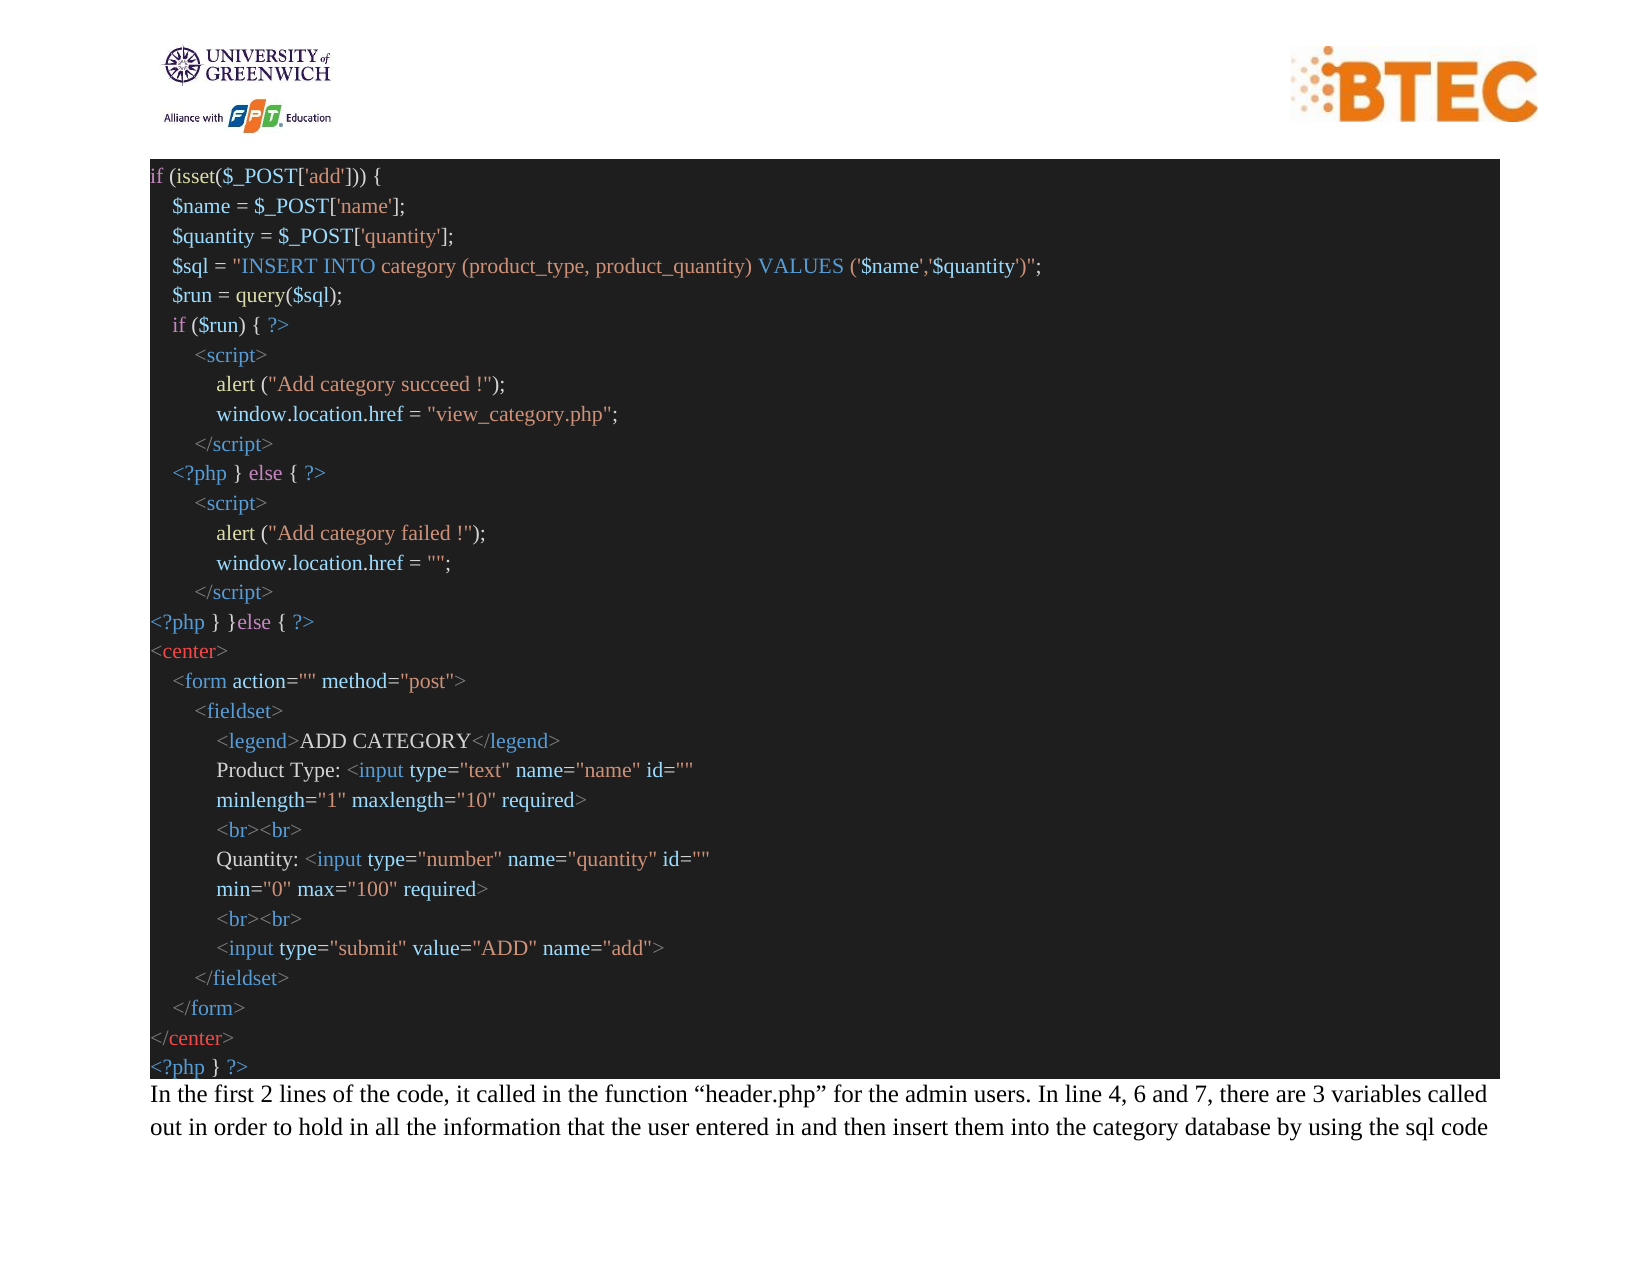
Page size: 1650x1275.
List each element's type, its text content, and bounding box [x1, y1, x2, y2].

text if ($run) { ?> [150, 307, 1500, 337]
text $quantity = $_POST['quantity']; [150, 218, 1500, 248]
text Quantity: <input type="number" name="quantity" id="" [150, 842, 1500, 872]
text alert ("Add category succeed !"); [150, 367, 1500, 397]
text <script> [150, 486, 1500, 515]
text </form> [150, 990, 1500, 1020]
text Product Type: <input type="text" name="name" id="" [150, 753, 1500, 782]
text minlength="1" maxlength="10" required> [150, 782, 1500, 812]
text </script> [150, 426, 1500, 456]
text <form action="" method="post"> [150, 664, 1500, 693]
text alert ("Add category failed !"); [150, 515, 1500, 545]
text <?php } }else { ?> [150, 604, 1500, 634]
text if (isset($_POST['add'])) { [150, 159, 1500, 189]
text <input type="submit" value="ADD" name="add"> [150, 931, 1500, 961]
text <legend>ADD CATEGORY</legend> [150, 723, 1500, 753]
text <br><br> [150, 901, 1500, 931]
text $run = query($sql); [150, 278, 1500, 307]
text <script> [150, 337, 1500, 367]
text <center> [150, 634, 1500, 664]
picture [1290, 46, 1538, 122]
text $sql = "INSERT INTO category (product_type, product_quantity) VALUES ('$name','$quantity')"; [150, 248, 1500, 278]
text </center> [150, 1020, 1500, 1050]
text </fieldset> [150, 961, 1500, 990]
text </script> [150, 575, 1500, 604]
text <?php } else { ?> [150, 456, 1500, 486]
text min="0" max="100" required> [150, 872, 1500, 901]
text window.location.href = "view_category.php"; [150, 397, 1500, 426]
text $name = $_POST['name']; [150, 189, 1500, 218]
text <?php } ?> [150, 1050, 1500, 1079]
text <br><br> [150, 812, 1500, 842]
picture [150, 32, 343, 144]
text <fieldset> [150, 693, 1500, 723]
text window.location.href = ""; [150, 545, 1500, 575]
